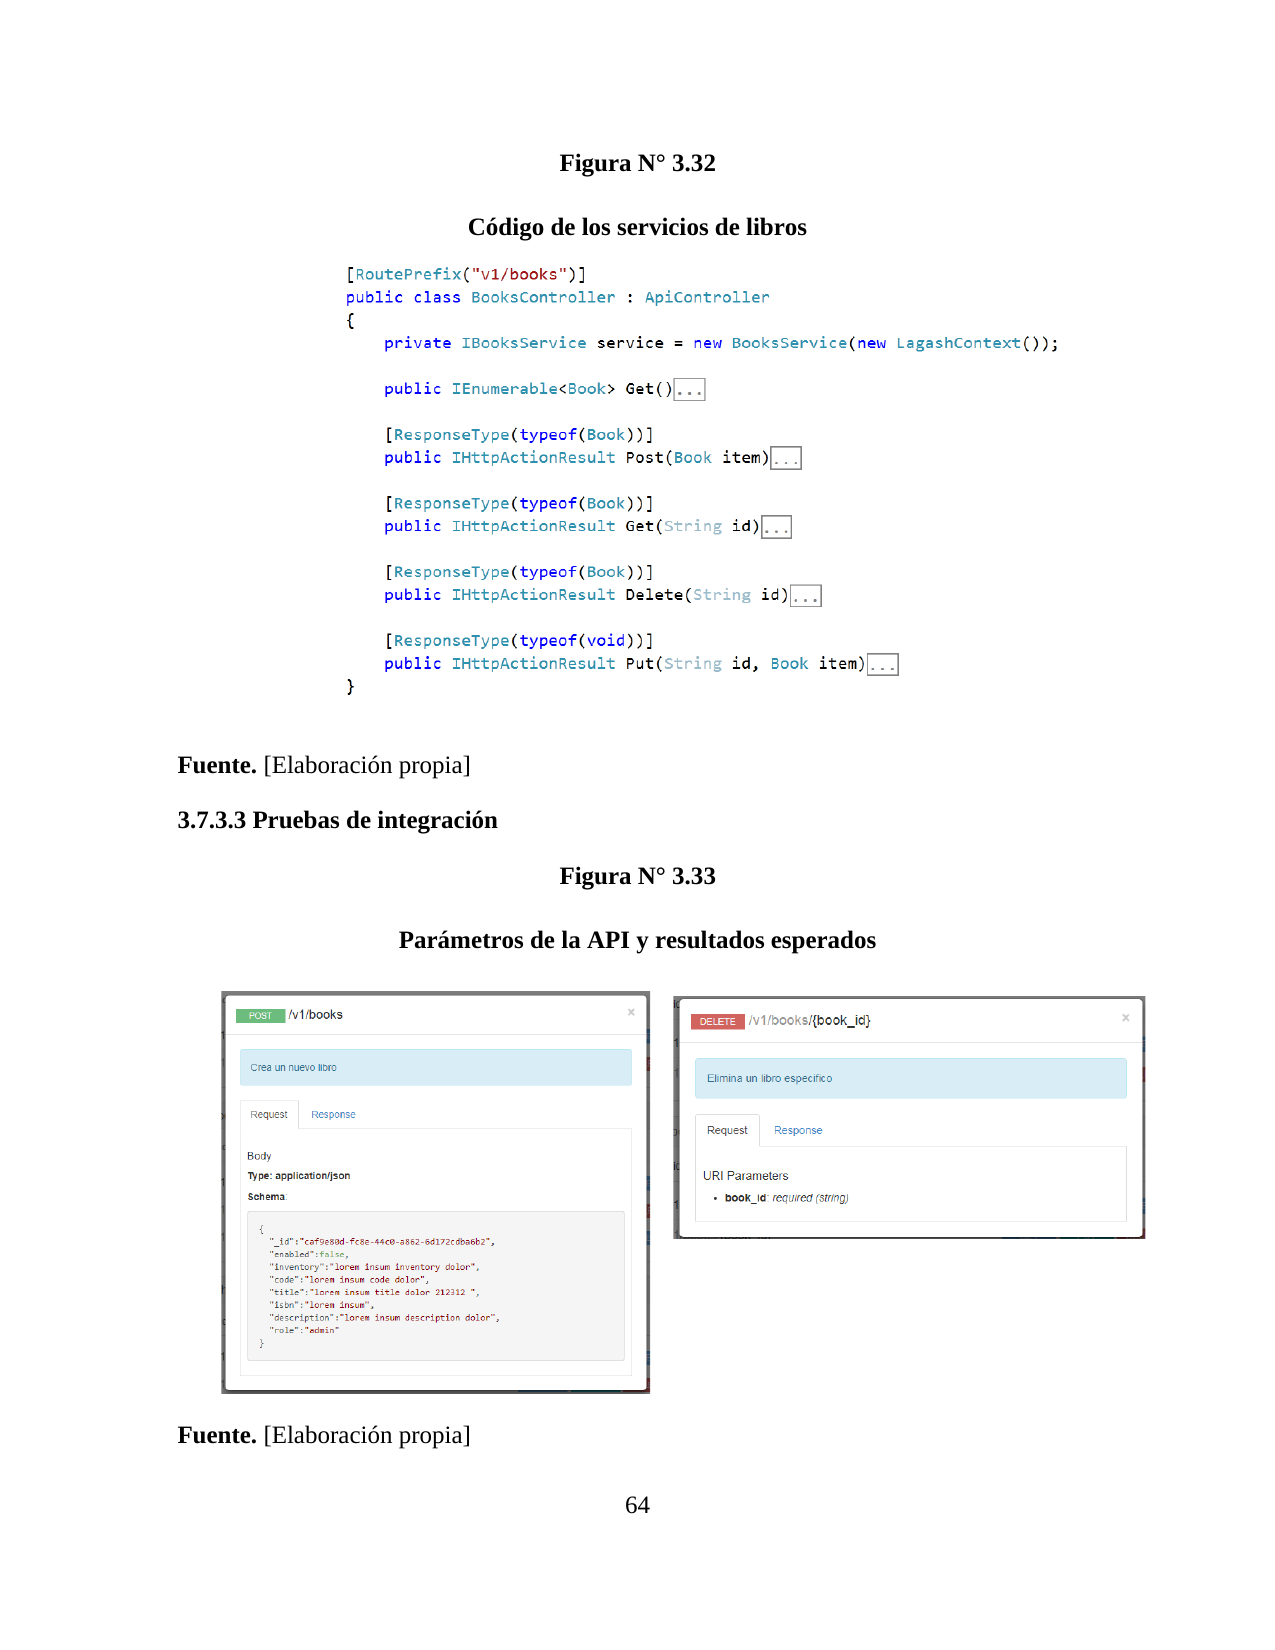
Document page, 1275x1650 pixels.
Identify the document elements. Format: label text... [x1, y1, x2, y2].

text Parámetros de la API y resultados esperados [177, 925, 1098, 954]
text Fuente. [Elaboración propia] [177, 750, 1098, 779]
text Figura N° 3.32 [177, 148, 1098, 176]
subtitle Pruebas de integración [177, 806, 1098, 834]
text Código de los servicios de libros [177, 212, 1098, 240]
picture [335, 253, 1066, 705]
text Figura N° 3.33 [177, 861, 1098, 890]
text Fuente. [Elaboración propia] [177, 1420, 1098, 1449]
picture [221, 991, 651, 1394]
picture [673, 996, 1146, 1239]
